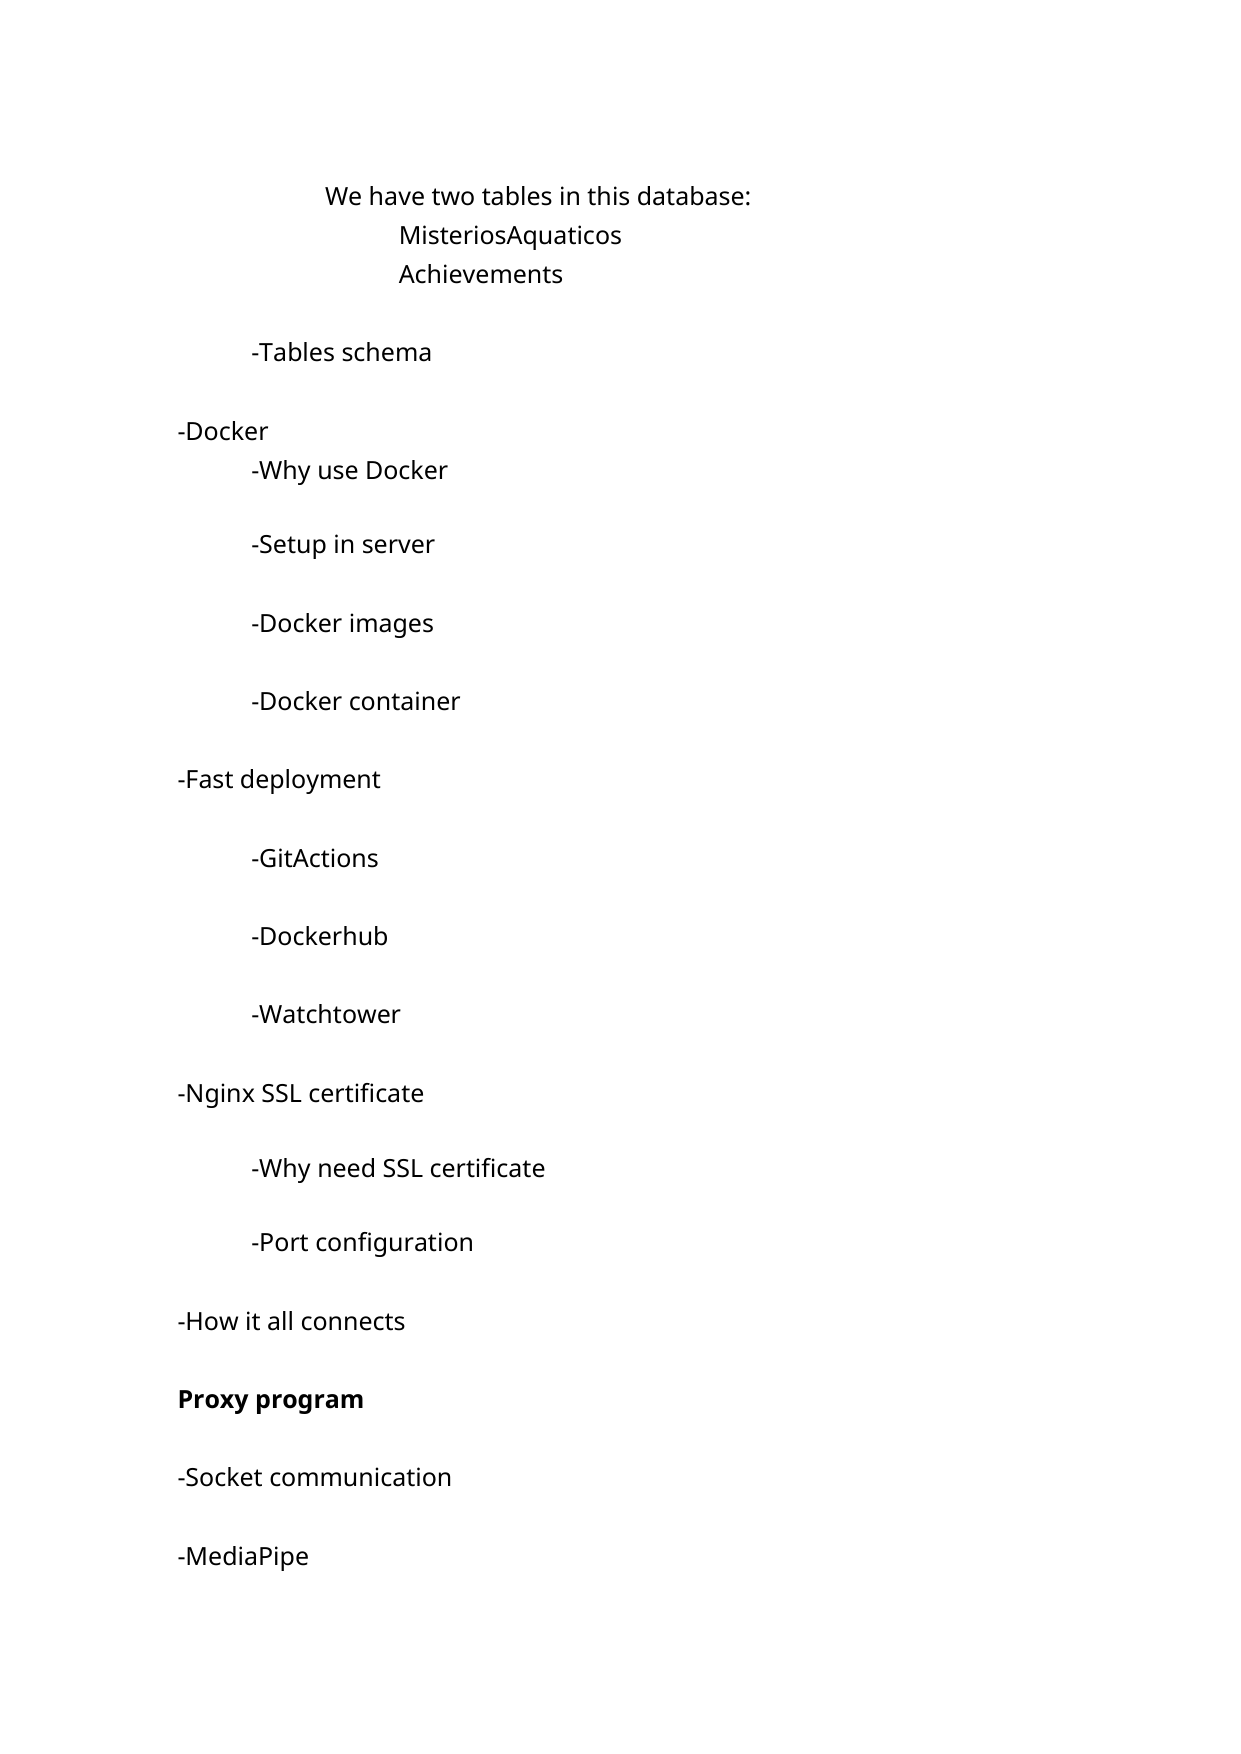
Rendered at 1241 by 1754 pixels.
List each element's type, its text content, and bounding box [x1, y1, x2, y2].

text -Why use Docker [177, 452, 1063, 486]
text Achievements [177, 257, 1063, 291]
text We have two tables in this database: [177, 178, 1063, 212]
text -Why need SSL certificate [177, 1150, 1063, 1184]
text -Tables schema [177, 335, 1063, 369]
text -Nginx SSL certificate [177, 1076, 1063, 1109]
text -Docker [177, 413, 1063, 447]
text -Watchtower [177, 997, 1063, 1031]
text -Fast deployment [177, 762, 1063, 796]
text -Socket communication [177, 1460, 1063, 1494]
text -GitActions [177, 841, 1063, 874]
text -Dockerhub [177, 919, 1063, 953]
text -MediaPipe [177, 1538, 1063, 1572]
text Proxy program [177, 1382, 1063, 1416]
text -Setup in server [177, 527, 1063, 561]
text -Port configuration [177, 1225, 1063, 1259]
text -Docker images [177, 606, 1063, 639]
text MisteriosAquaticos [177, 217, 1063, 251]
text -Docker container [177, 684, 1063, 718]
text -How it all connects [177, 1303, 1063, 1337]
